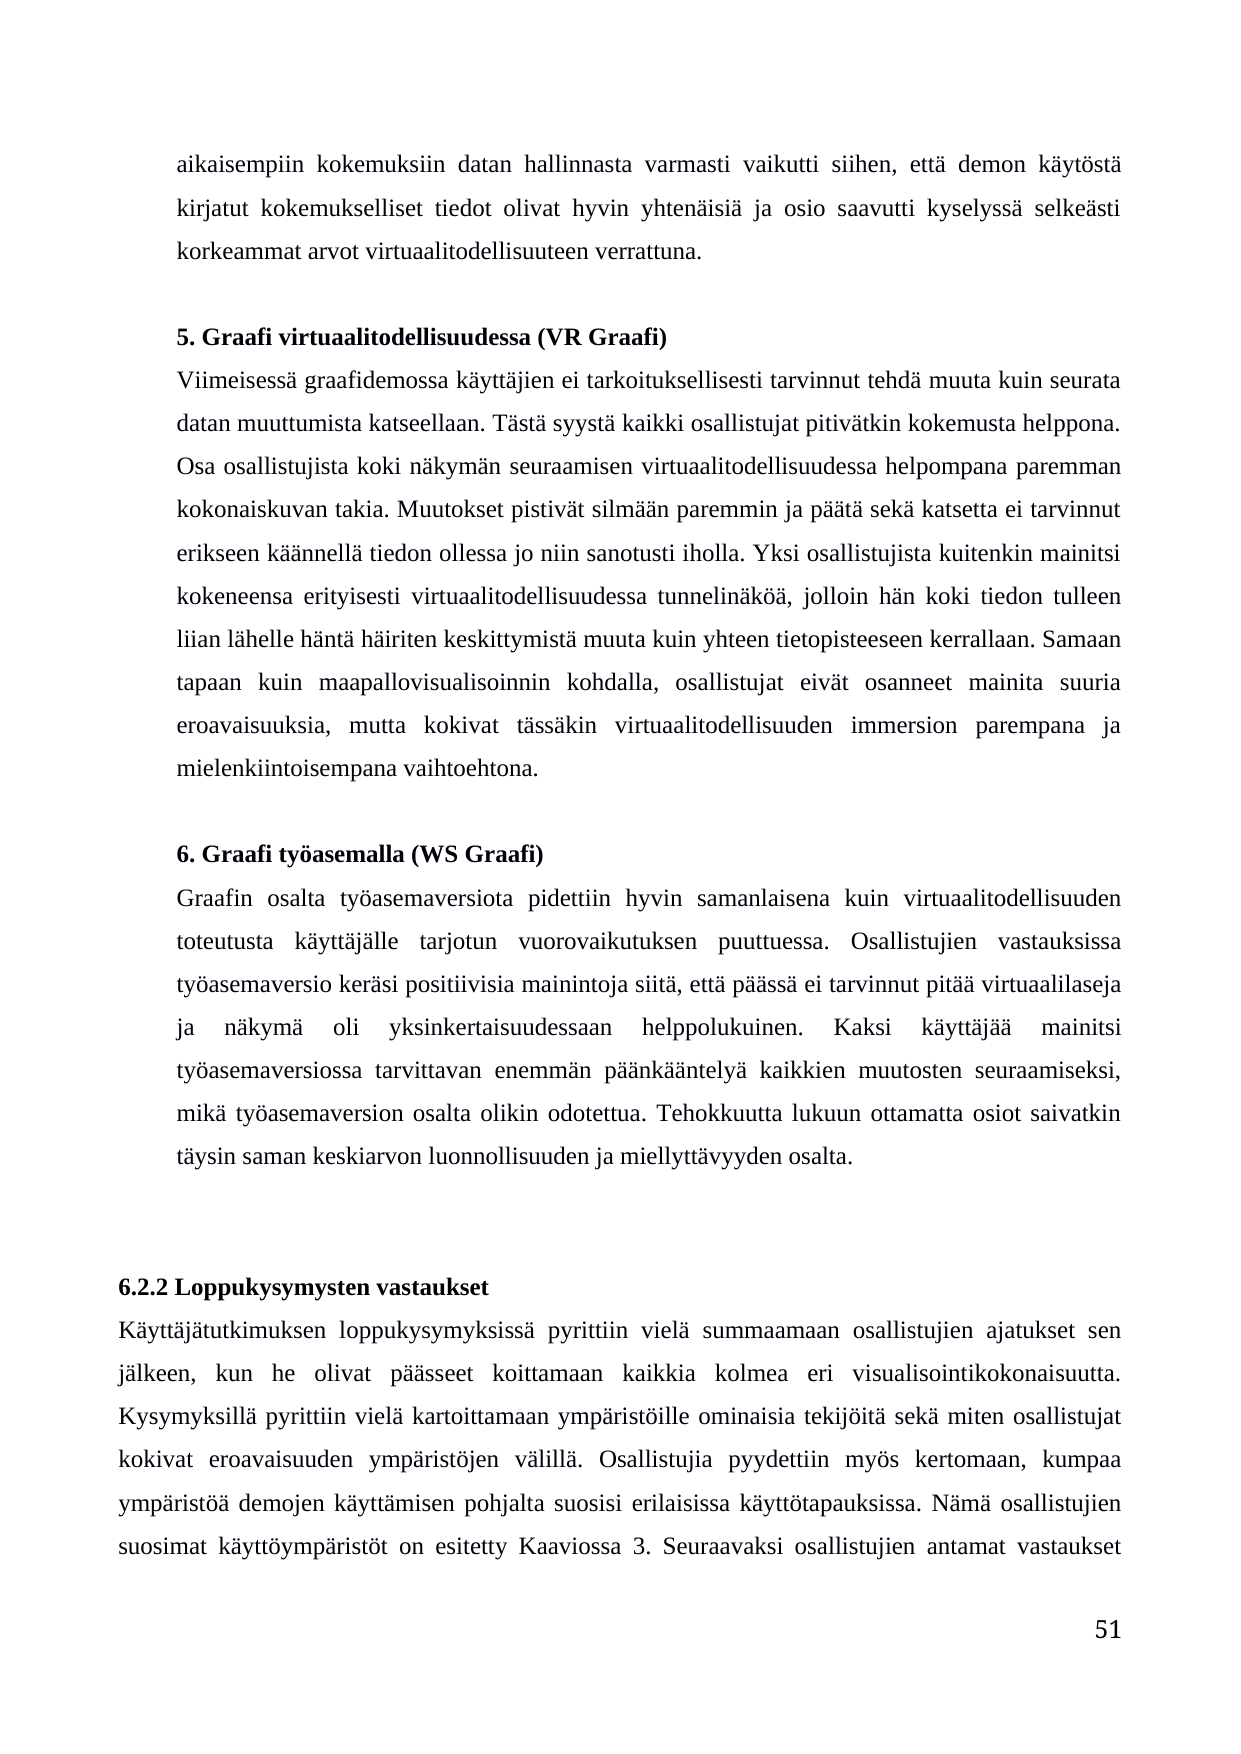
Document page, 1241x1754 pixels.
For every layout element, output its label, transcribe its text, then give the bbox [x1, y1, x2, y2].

text 6.2.2 Loppukysymysten vastaukset [118, 1272, 1122, 1301]
text 5. Graafi virtuaalitodellisuudessa (VR Graafi) [118, 322, 1122, 351]
text Viimeisessä graafidemossa käyttäjien ei tarkoituksellisesti tarvinnut tehdä muuta kuin seurata datan muuttumista katseellaan. Tästä syystä kaikki osallistujat pitivätkin kokemusta helppona. Osa osallistujista koki näkymän seuraamisen virtuaalitodellisuudessa helpompana paremman kokonaiskuvan takia. Muutokset pistivät silmään paremmin ja päätä sekä katsetta ei tarvinnut erikseen käännellä tiedon ollessa jo niin sanotusti iholla. Yksi osallistujista kuitenkin mainitsi kokeneensa erityisesti virtuaalitodellisuudessa tunnelinäköä, jolloin hän koki tiedon tulleen liian lähelle häntä häiriten keskittymistä muuta kuin yhteen tietopisteeseen kerrallaan. Samaan tapaan kuin maapallovisualisoinnin kohdalla, osallistujat eivät osanneet mainita suuria eroavaisuuksia, mutta kokivat tässäkin virtuaalitodellisuuden immersion parempana ja mielenkiintoisempana vaihtoehtona. [176, 365, 1122, 782]
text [118, 1315, 1122, 1559]
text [176, 149, 1122, 264]
text 6. Graafi työasemalla (WS Graafi) [118, 839, 1122, 868]
text Graafin osalta työasemaversiota pidettiin hyvin samanlaisena kuin virtuaalitodellisuuden toteutusta käyttäjälle tarjotun vuorovaikutuksen puuttuessa. Osallistujien vastauksissa työasemaversio keräsi positiivisia mainintoja siitä, että päässä ei tarvinnut pitää virtuaalilaseja ja näkymä oli yksinkertaisuudessaan helppolukuinen. Kaksi käyttäjää mainitsi työasemaversiossa tarvittavan enemmän päänkääntelyä kaikkien muutosten seuraamiseksi, mikä työasemaversion osalta olikin odotettua. Tehokkuutta lukuun ottamatta osiot saivatkin täysin saman keskiarvon luonnollisuuden ja miellyttävyyden osalta. [176, 883, 1122, 1170]
